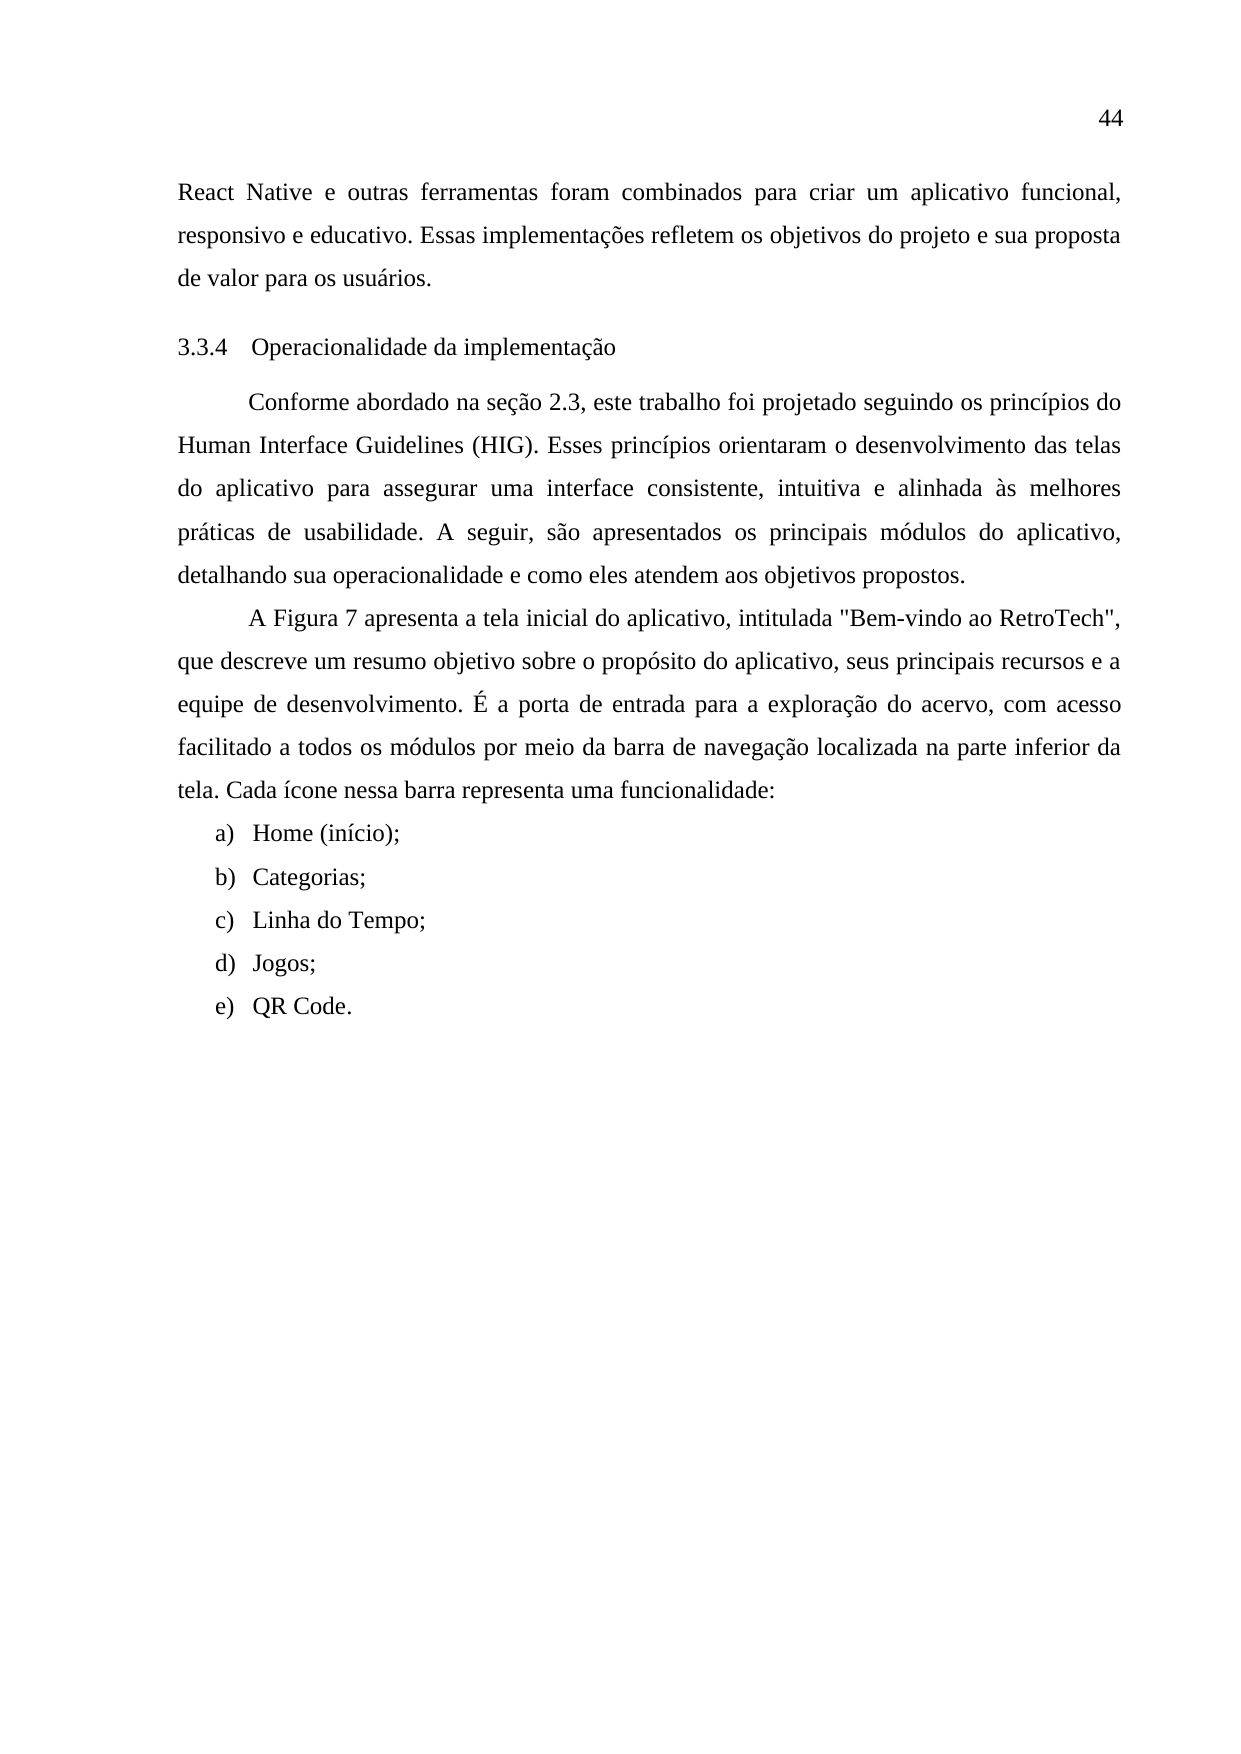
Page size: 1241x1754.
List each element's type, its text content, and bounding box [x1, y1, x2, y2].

text A Figura 7 apresenta a tela inicial do aplicativo, intitulada "Bem-vindo ao RetroTech", que descreve um resumo objetivo sobre o propósito do aplicativo, seus principais recursos e a equipe de desenvolvimento. É a porta de entrada para a exploração do acervo, com acesso facilitado a todos os módulos por meio da barra de navegação localizada na parte inferior da tela. Cada ícone nessa barra representa uma funcionalidade: [177, 603, 1122, 804]
subtitle Operacionalidade da implementação [177, 332, 1122, 360]
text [177, 177, 1122, 292]
list Linha do Tempo; [215, 905, 1122, 933]
list Categorias; [215, 862, 1122, 890]
text Conforme abordado na seção 2.3, este trabalho foi projetado seguindo os princípios do Human Interface Guidelines (HIG). Esses princípios orientaram o desenvolvimento das telas do aplicativo para assegurar uma interface consistente, intuitiva e alinhada às melhores práticas de usabilidade. A seguir, são apresentados os principais módulos do aplicativo, detalhando sua operacionalidade e como eles atendem aos objetivos propostos. [177, 387, 1122, 588]
list QR Code. [215, 991, 1122, 1020]
list Jogos; [215, 948, 1122, 977]
list Home (início); [215, 818, 1122, 847]
